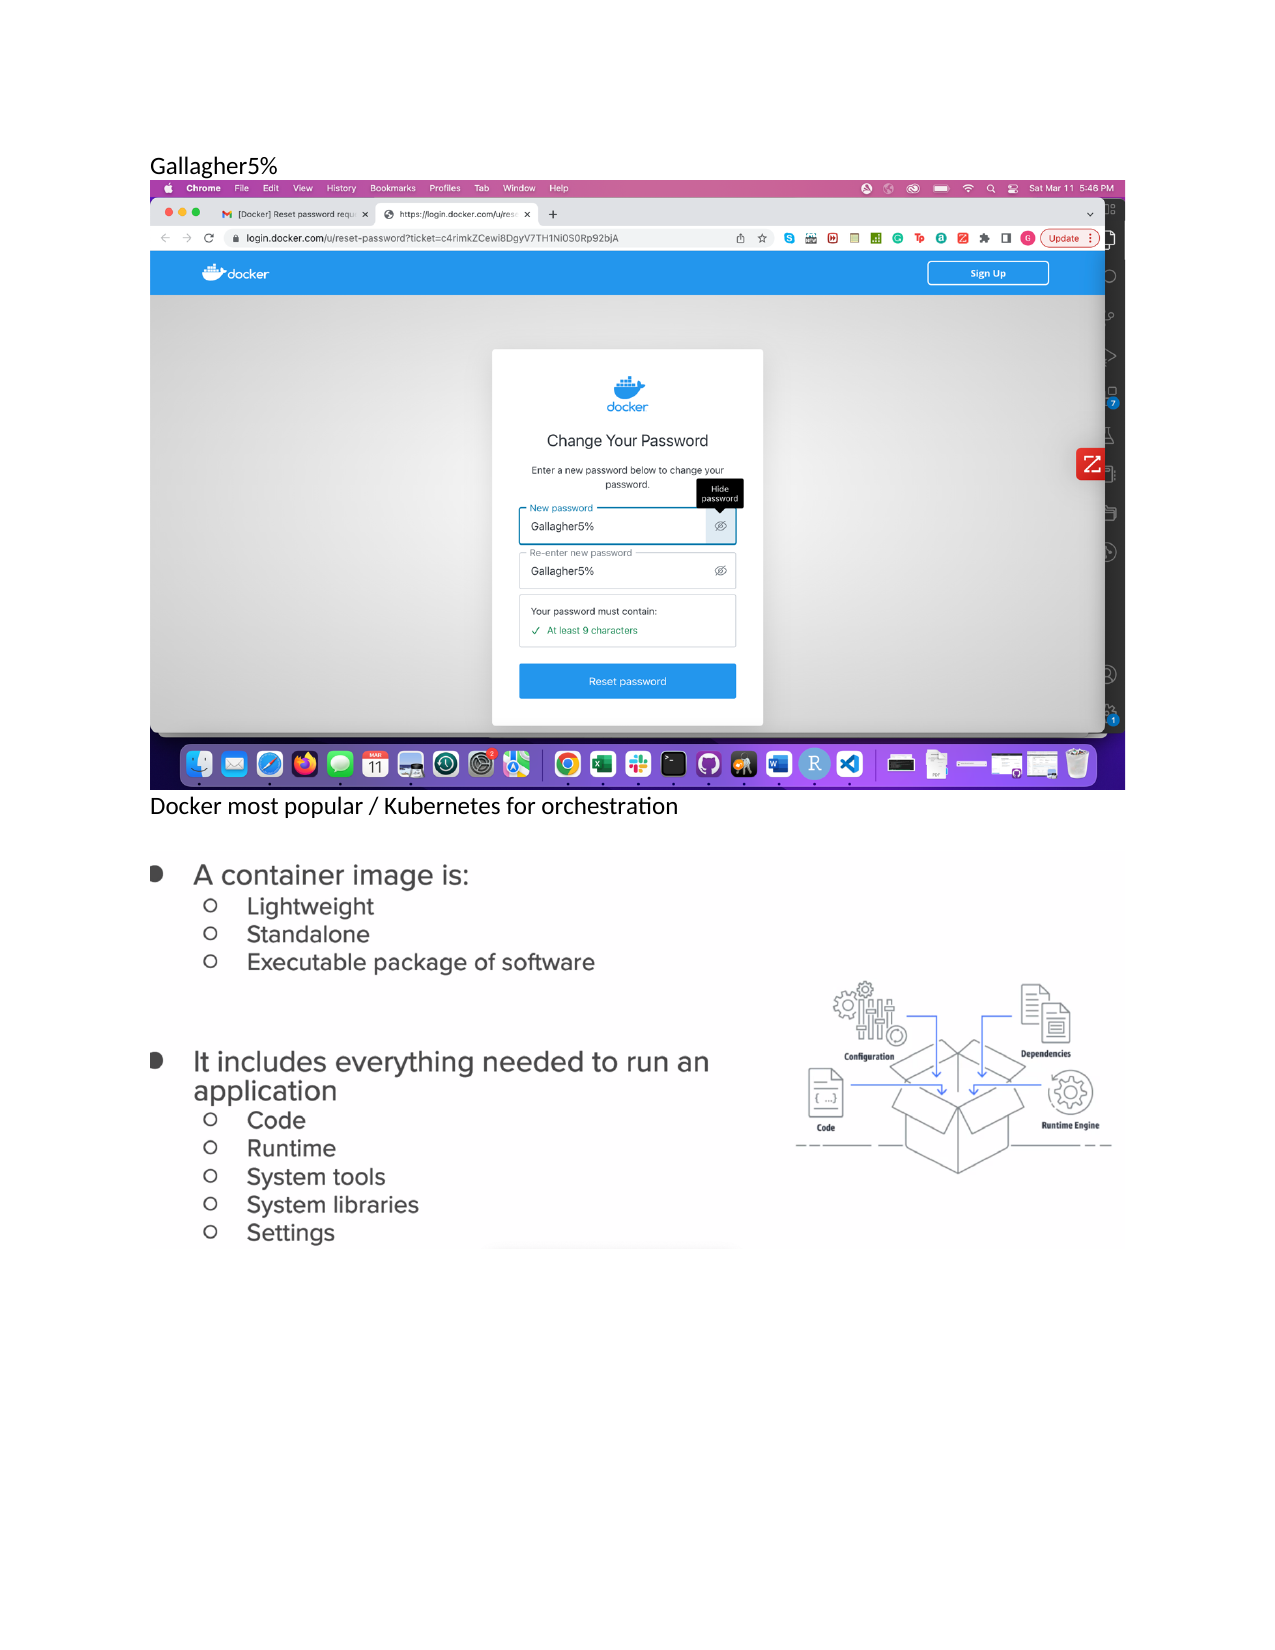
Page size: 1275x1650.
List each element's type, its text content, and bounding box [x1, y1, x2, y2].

text Gallagher5% [150, 150, 1125, 180]
picture [150, 180, 1125, 790]
picture [150, 851, 1125, 1249]
text Docker most popular / Kubernetes for orchestration [150, 790, 1125, 820]
